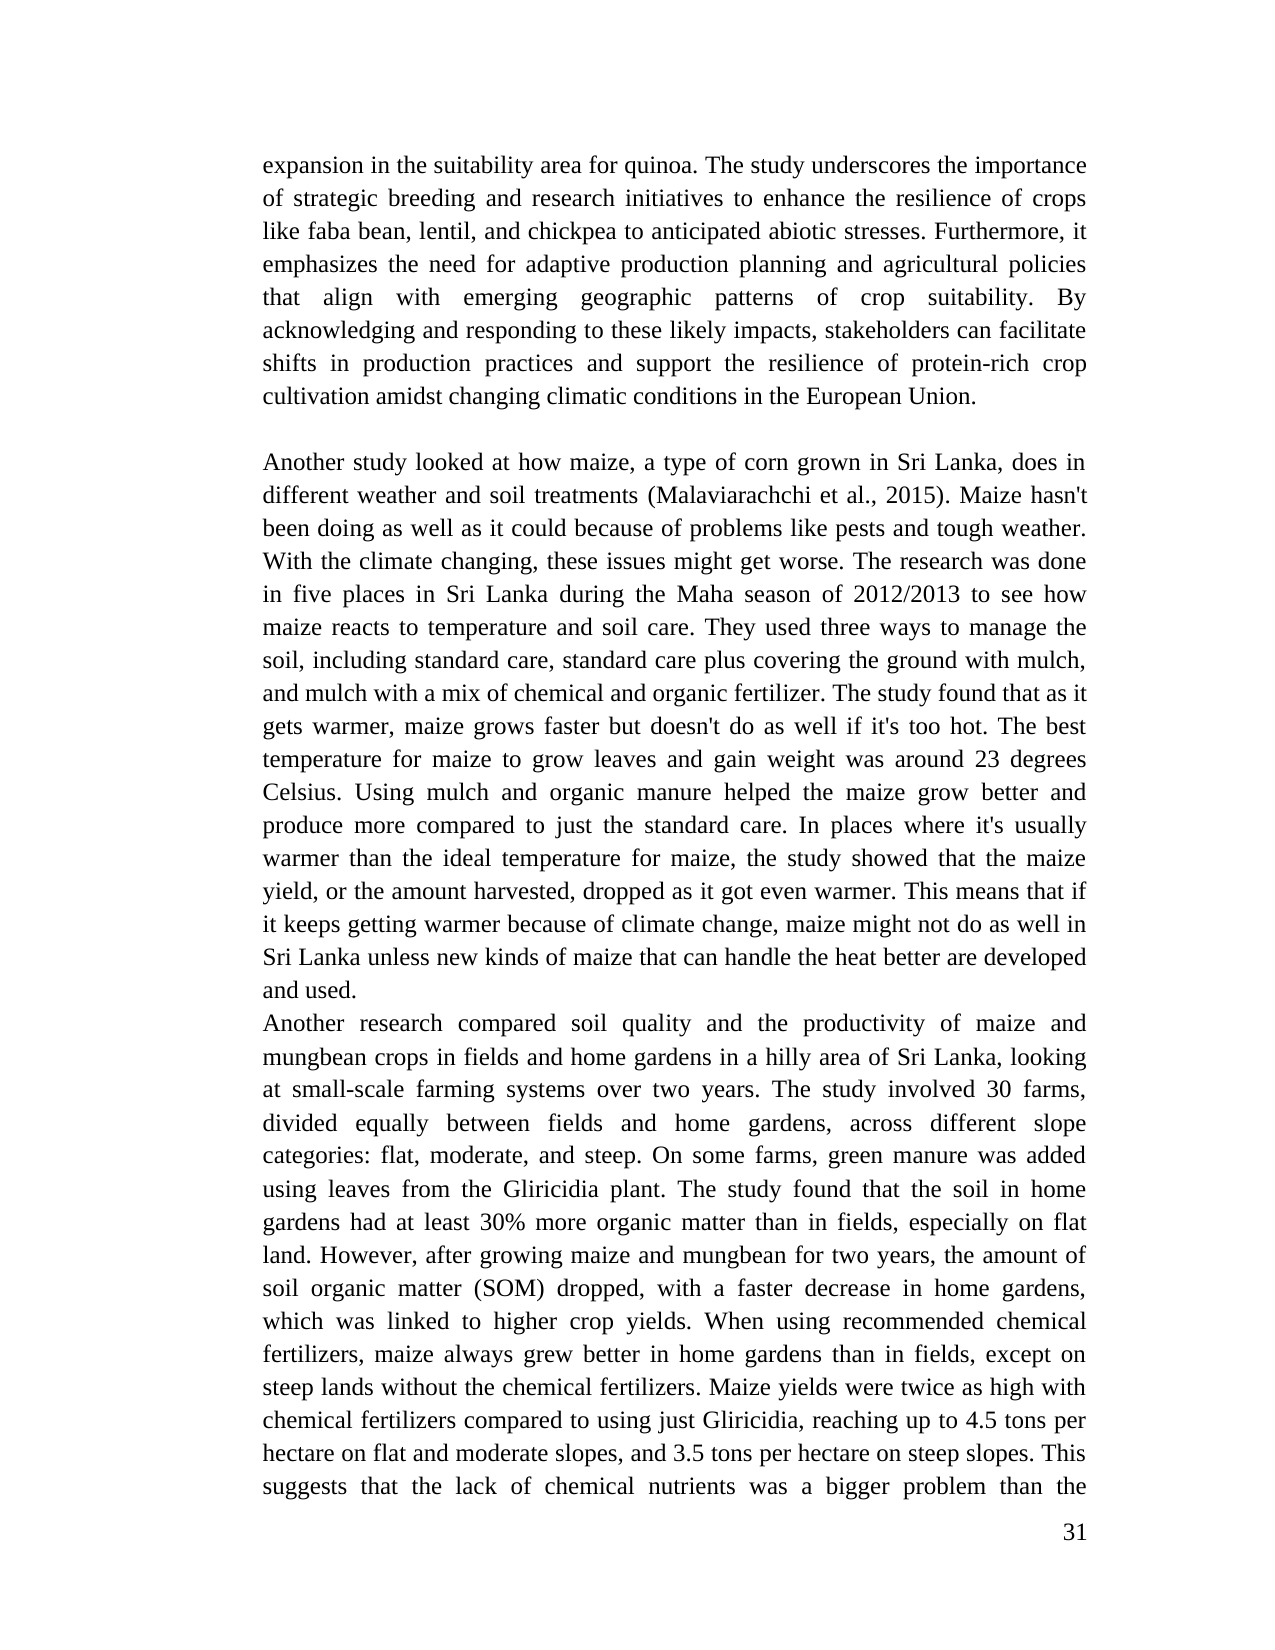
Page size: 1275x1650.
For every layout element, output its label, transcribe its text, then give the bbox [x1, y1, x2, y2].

list Another study looked at how maize, a type of corn grown in Sri Lanka, does in different weather and soil treatments . Maize hasn't been doing as well as it could because of problems like pests and tough weather. With the climate changing, these issues might get worse. The research was done in five places in Sri Lanka during the Maha season of 2012/2013 to see how maize reacts to temperature and soil care. They used three ways to manage the soil, including standard care, standard care plus covering the ground with mulch, and mulch with a mix of chemical and organic fertilizer. The study found that as it gets warmer, maize grows faster but doesn't do as well if it's too hot. The best temperature for maize to grow leaves and gain weight was around 23 degrees Celsius. Using mulch and organic manure helped the maize grow better and produce more compared to just the standard care. In places where it's usually warmer than the ideal temperature for maize, the study showed that the maize yield, or the amount harvested, dropped as it got even warmer. This means that if it keeps getting warmer because of climate change, maize might not do as well in Sri Lanka unless new kinds of maize that can handle the heat better are developed and used. [262, 447, 1087, 1004]
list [262, 150, 1087, 410]
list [262, 1008, 1087, 1499]
